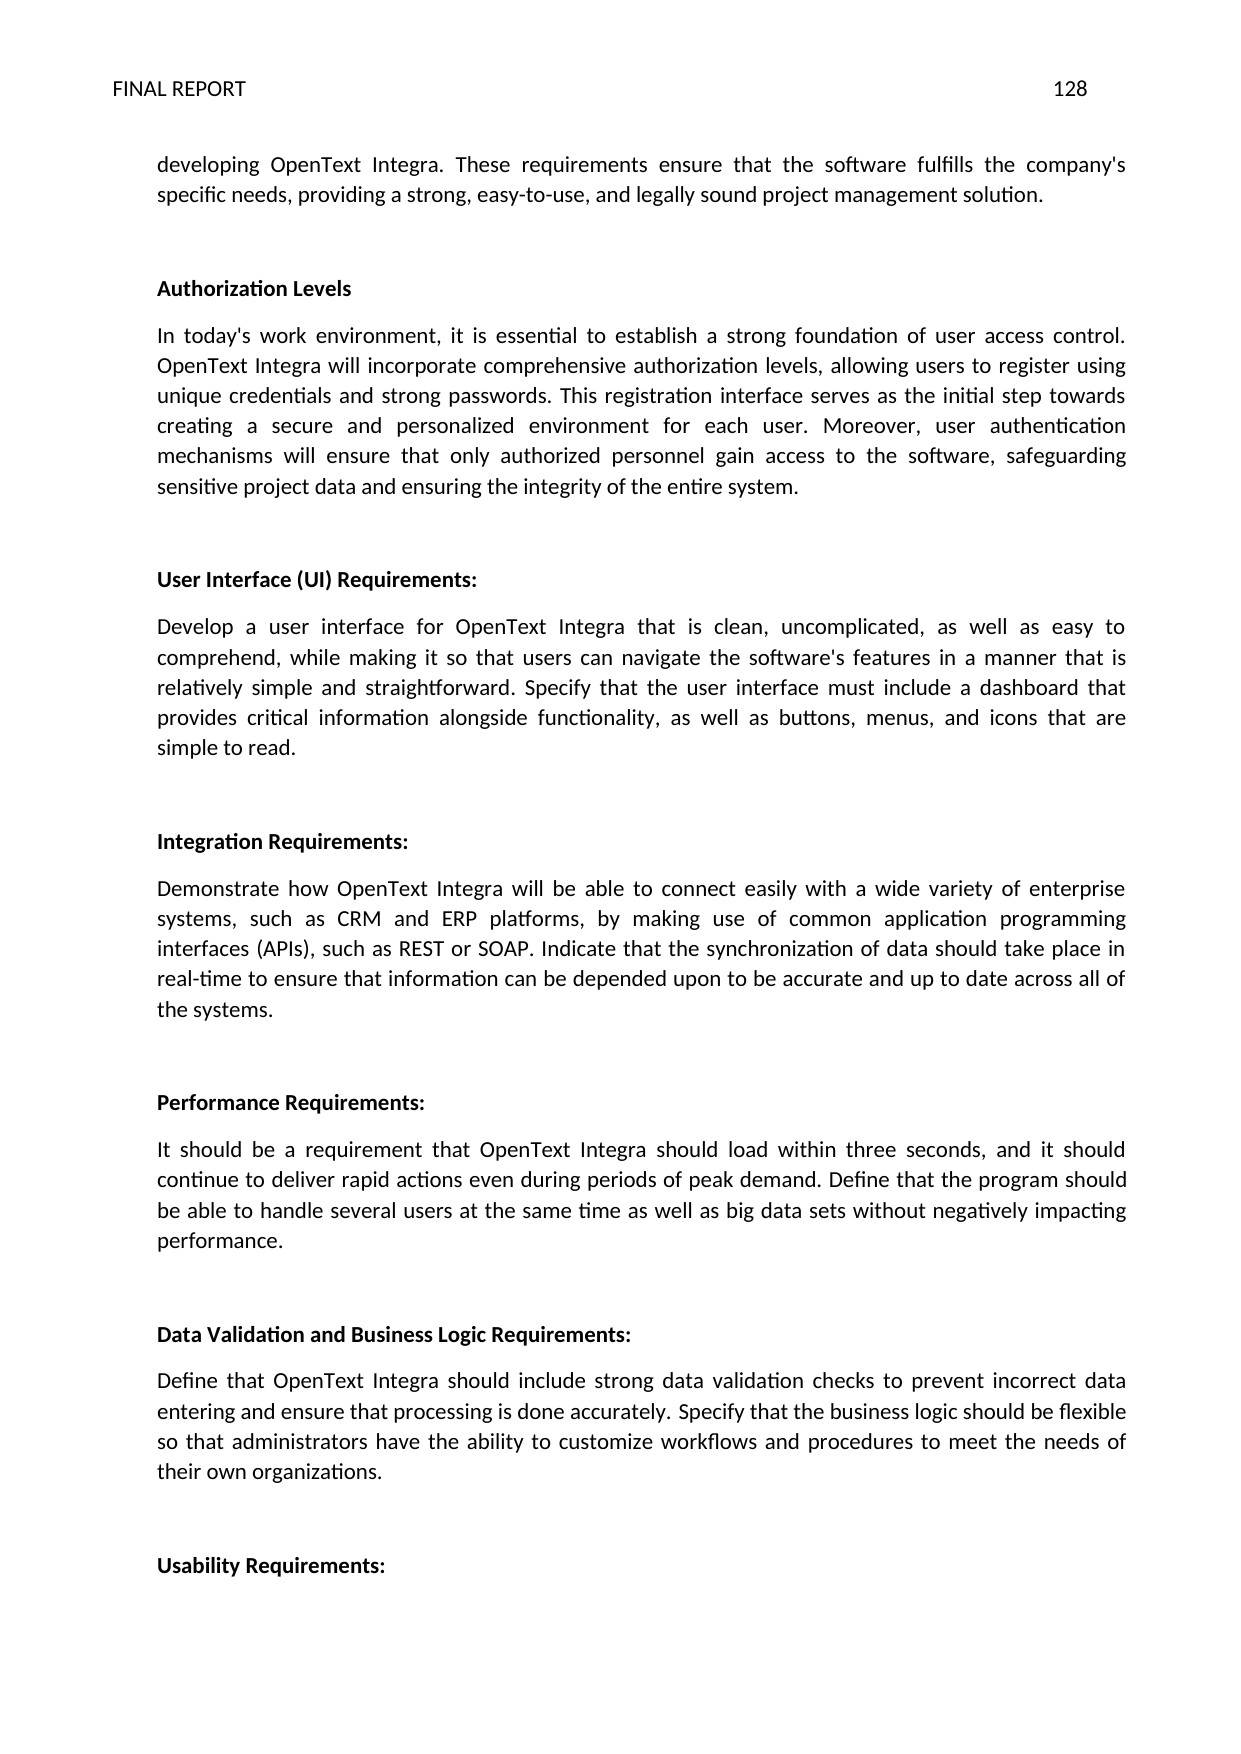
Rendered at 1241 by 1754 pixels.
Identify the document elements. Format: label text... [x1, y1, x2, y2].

text User Interface (UI) Requirements: [157, 566, 1128, 594]
text Demonstrate how OpenText Integra will be able to connect easily with a wide variety of enterprise systems, such as CRM and ERP platforms, by making use of common application programming interfaces (APIs), such as REST or SOAP. Indicate that the synchronization of data should take place in real-time to ensure that information can be depended upon to be accurate and up to date across all of the systems. [157, 874, 1128, 1023]
text Authorization Levels [112, 274, 1128, 302]
text Usability Requirements: [157, 1551, 1128, 1579]
text Data Validation and Business Logic Requirements: [157, 1320, 1128, 1348]
text Performance Requirements: [157, 1088, 1128, 1117]
text It should be a requirement that OpenText Integra should load within three seconds, and it should continue to deliver rapid actions even during periods of peak demand. Define that the program should be able to handle several users at the same time as well as big data sets without negatively impacting performance. [157, 1135, 1128, 1254]
text In today's work environment, it is essential to establish a strong foundation of user access control. OpenText Integra will incorporate comprehensive authorization levels, allowing users to register using unique credentials and strong passwords. This registration interface serves as the initial step towards creating a secure and personalized environment for each user. Moreover, user authentication mechanisms will ensure that only authorized personnel gain access to the software, safeguarding sensitive project data and ensuring the integrity of the entire system. [157, 321, 1128, 500]
text Define that OpenText Integra should include strong data validation checks to prevent incorrect data entering and ensure that processing is done accurately. Specify that the business logic should be flexible so that administrators have the ability to customize workflows and procedures to meet the needs of their own organizations. [157, 1367, 1128, 1485]
text Integration Requirements: [157, 827, 1128, 855]
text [157, 150, 1128, 208]
text Develop a user interface for OpenText Integra that is clean, uncomplicated, as well as easy to comprehend, while making it so that users can navigate the software's features in a manner that is relatively simple and straightforward. Specify that the user interface must include a dashboard that provides critical information alongside functionality, as well as buttons, menus, and icons that are simple to read. [157, 612, 1128, 761]
